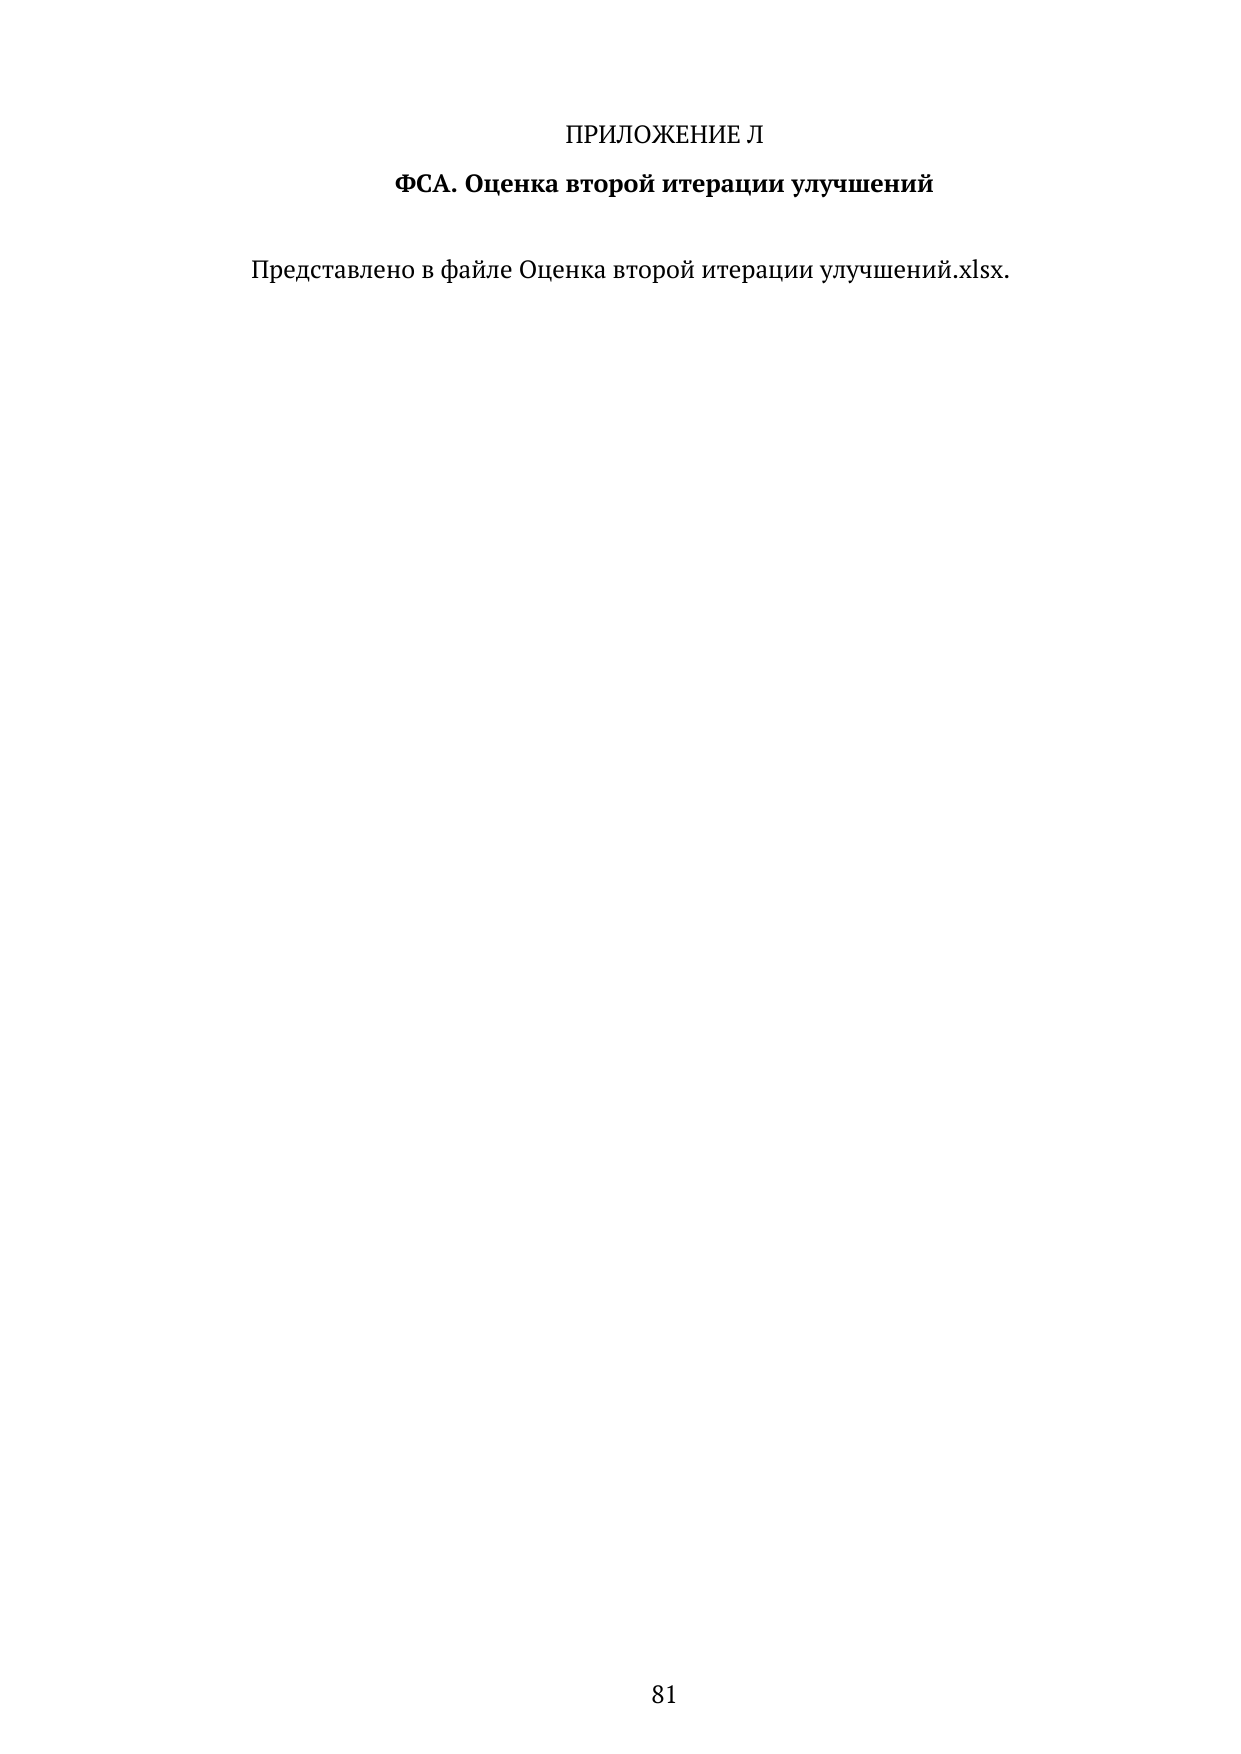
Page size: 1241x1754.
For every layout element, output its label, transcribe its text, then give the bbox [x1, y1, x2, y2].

subtitle ПРИЛОЖЕНИЕ Л ФСА. Оценка второй итерации улучшений [177, 118, 1152, 199]
text Представлено в файле Оценка второй итерации улучшений.xlsx. [177, 253, 1152, 285]
